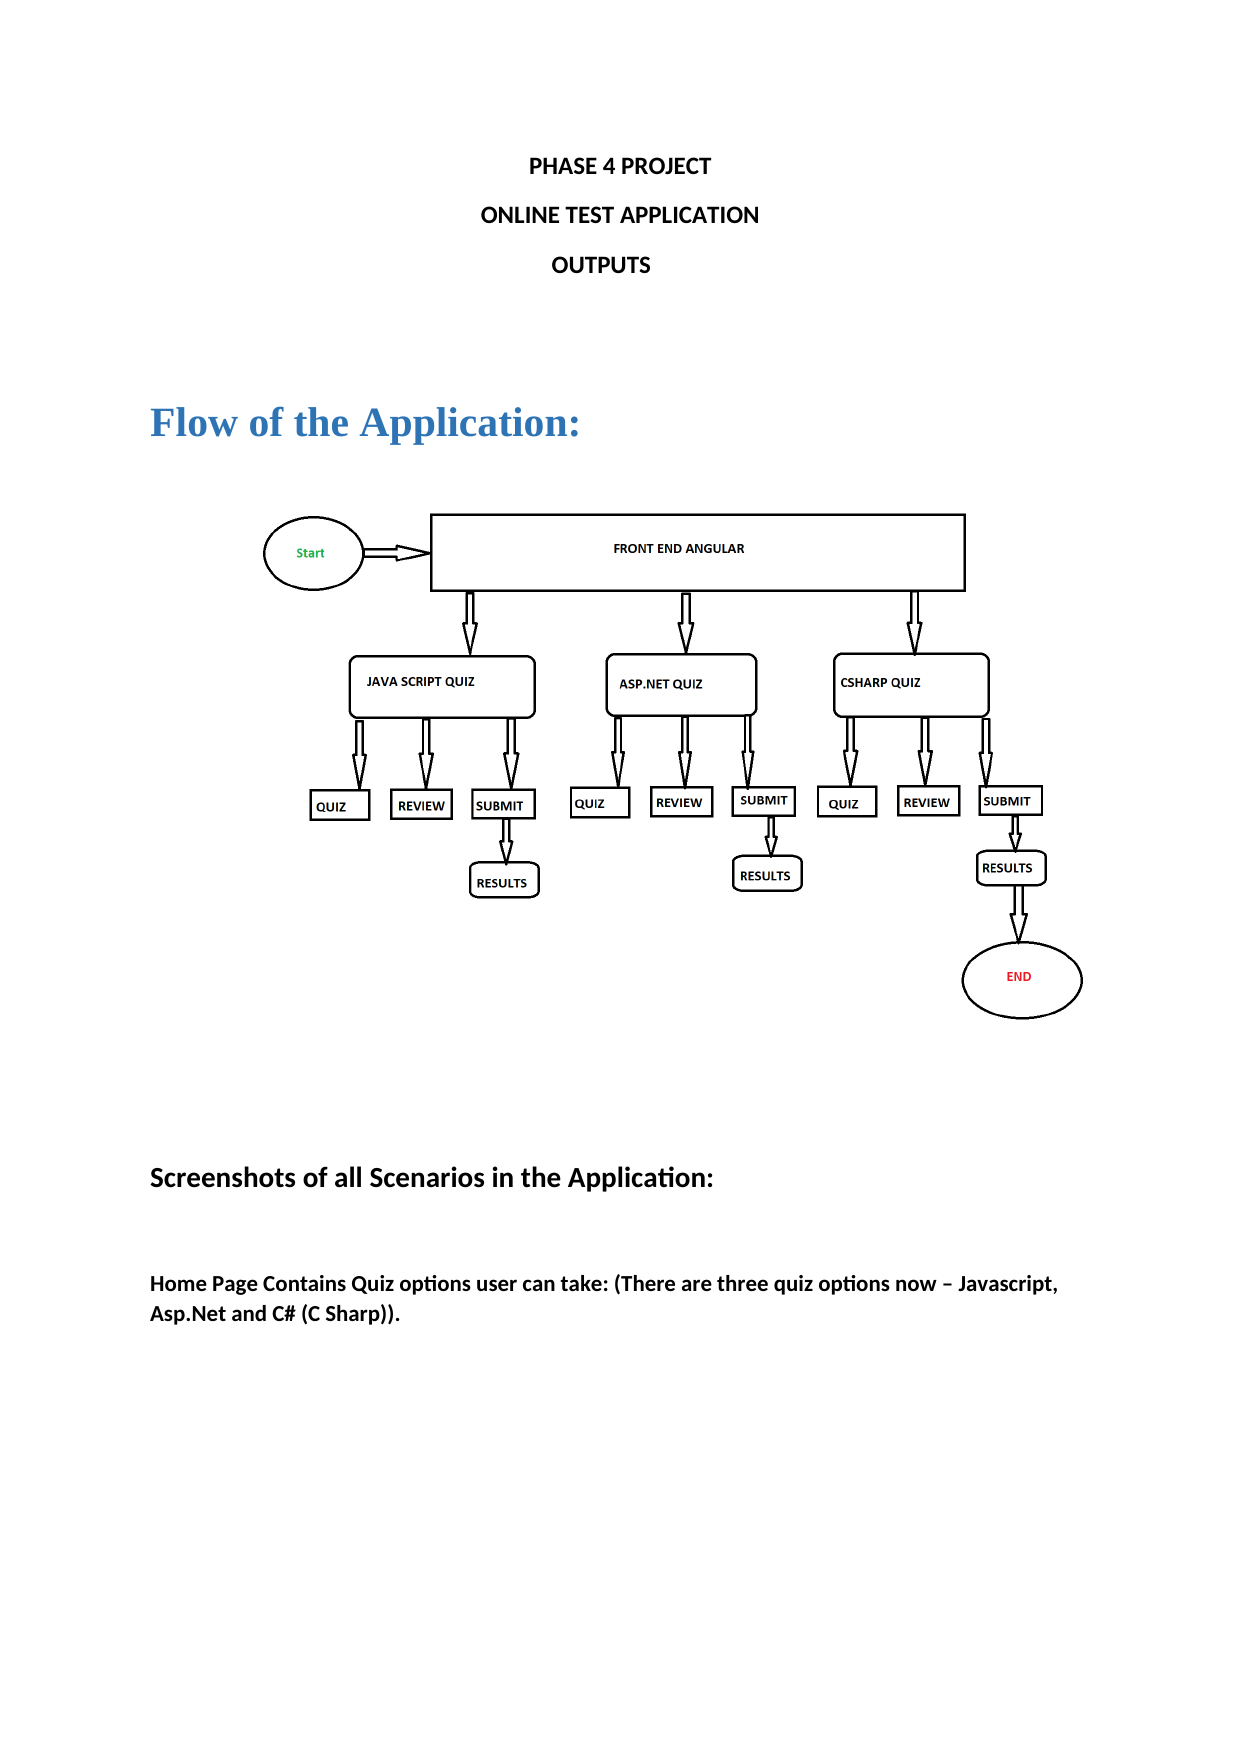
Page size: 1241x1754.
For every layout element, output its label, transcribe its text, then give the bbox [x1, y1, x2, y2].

subtitle Flow of the Application: [150, 398, 1090, 446]
text Home Page Contains Quiz options user can take: (There are three quiz options now – Javascript, Asp.Net and C# (C Sharp)). [150, 1269, 1090, 1327]
text OUTPUTS [150, 249, 1090, 280]
text PHASE 4 PROJECT [150, 150, 1090, 181]
text Screenshots of all Scenarios in the Application: [150, 1159, 1090, 1194]
text ONLINE TEST APPLICATION [150, 199, 1090, 230]
picture [150, 453, 1091, 1041]
